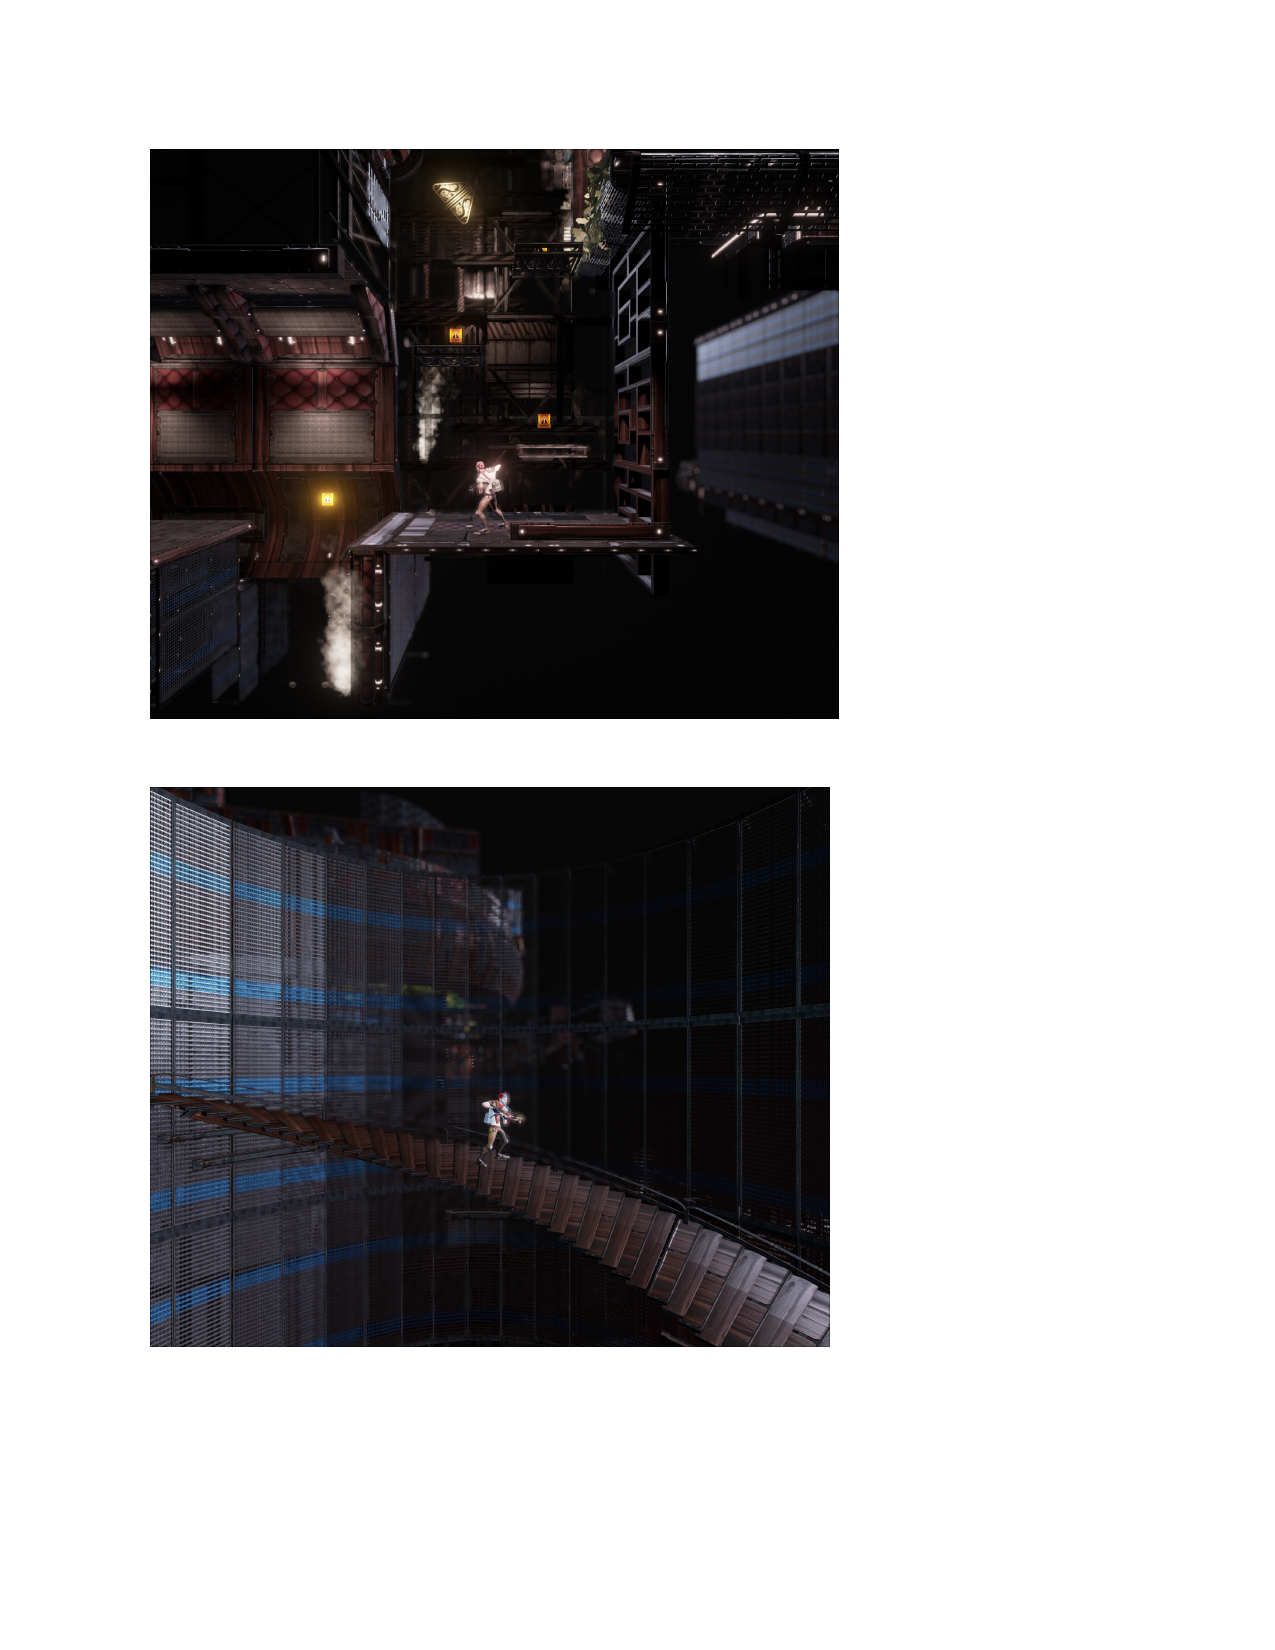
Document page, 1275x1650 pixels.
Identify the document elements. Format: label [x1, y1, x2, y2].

picture [150, 787, 830, 1347]
picture [150, 149, 839, 719]
